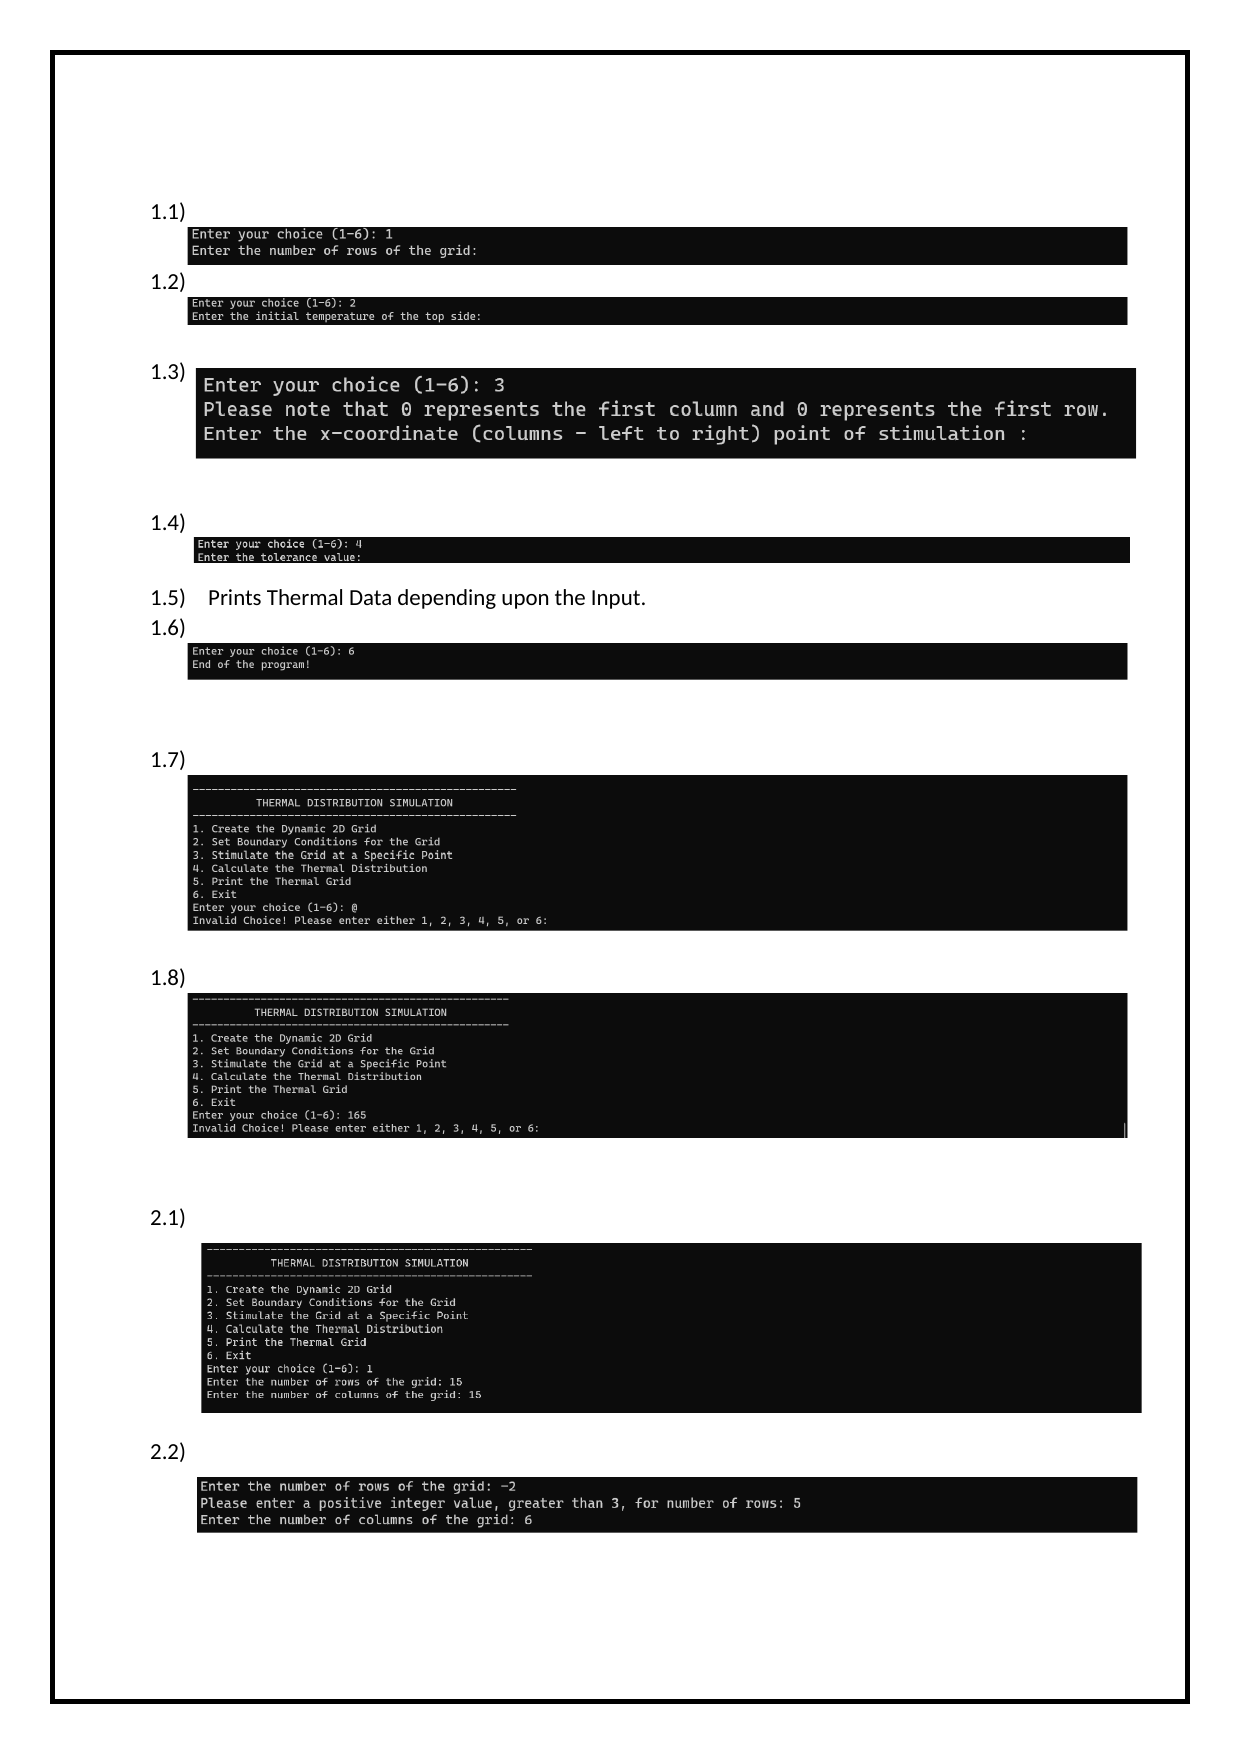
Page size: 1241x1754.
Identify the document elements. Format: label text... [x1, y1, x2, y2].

text 2.1) [150, 1203, 1090, 1231]
picture [195, 368, 1137, 459]
picture [187, 775, 1128, 931]
text 2.2) [150, 1437, 1090, 1465]
picture [187, 643, 1128, 680]
list Prints Thermal Data depending upon the Input. [150, 583, 1090, 611]
picture [201, 1243, 1142, 1413]
picture [187, 227, 1128, 265]
picture [192, 537, 1130, 562]
picture [187, 297, 1128, 325]
picture [197, 1477, 1138, 1533]
picture [187, 993, 1128, 1138]
